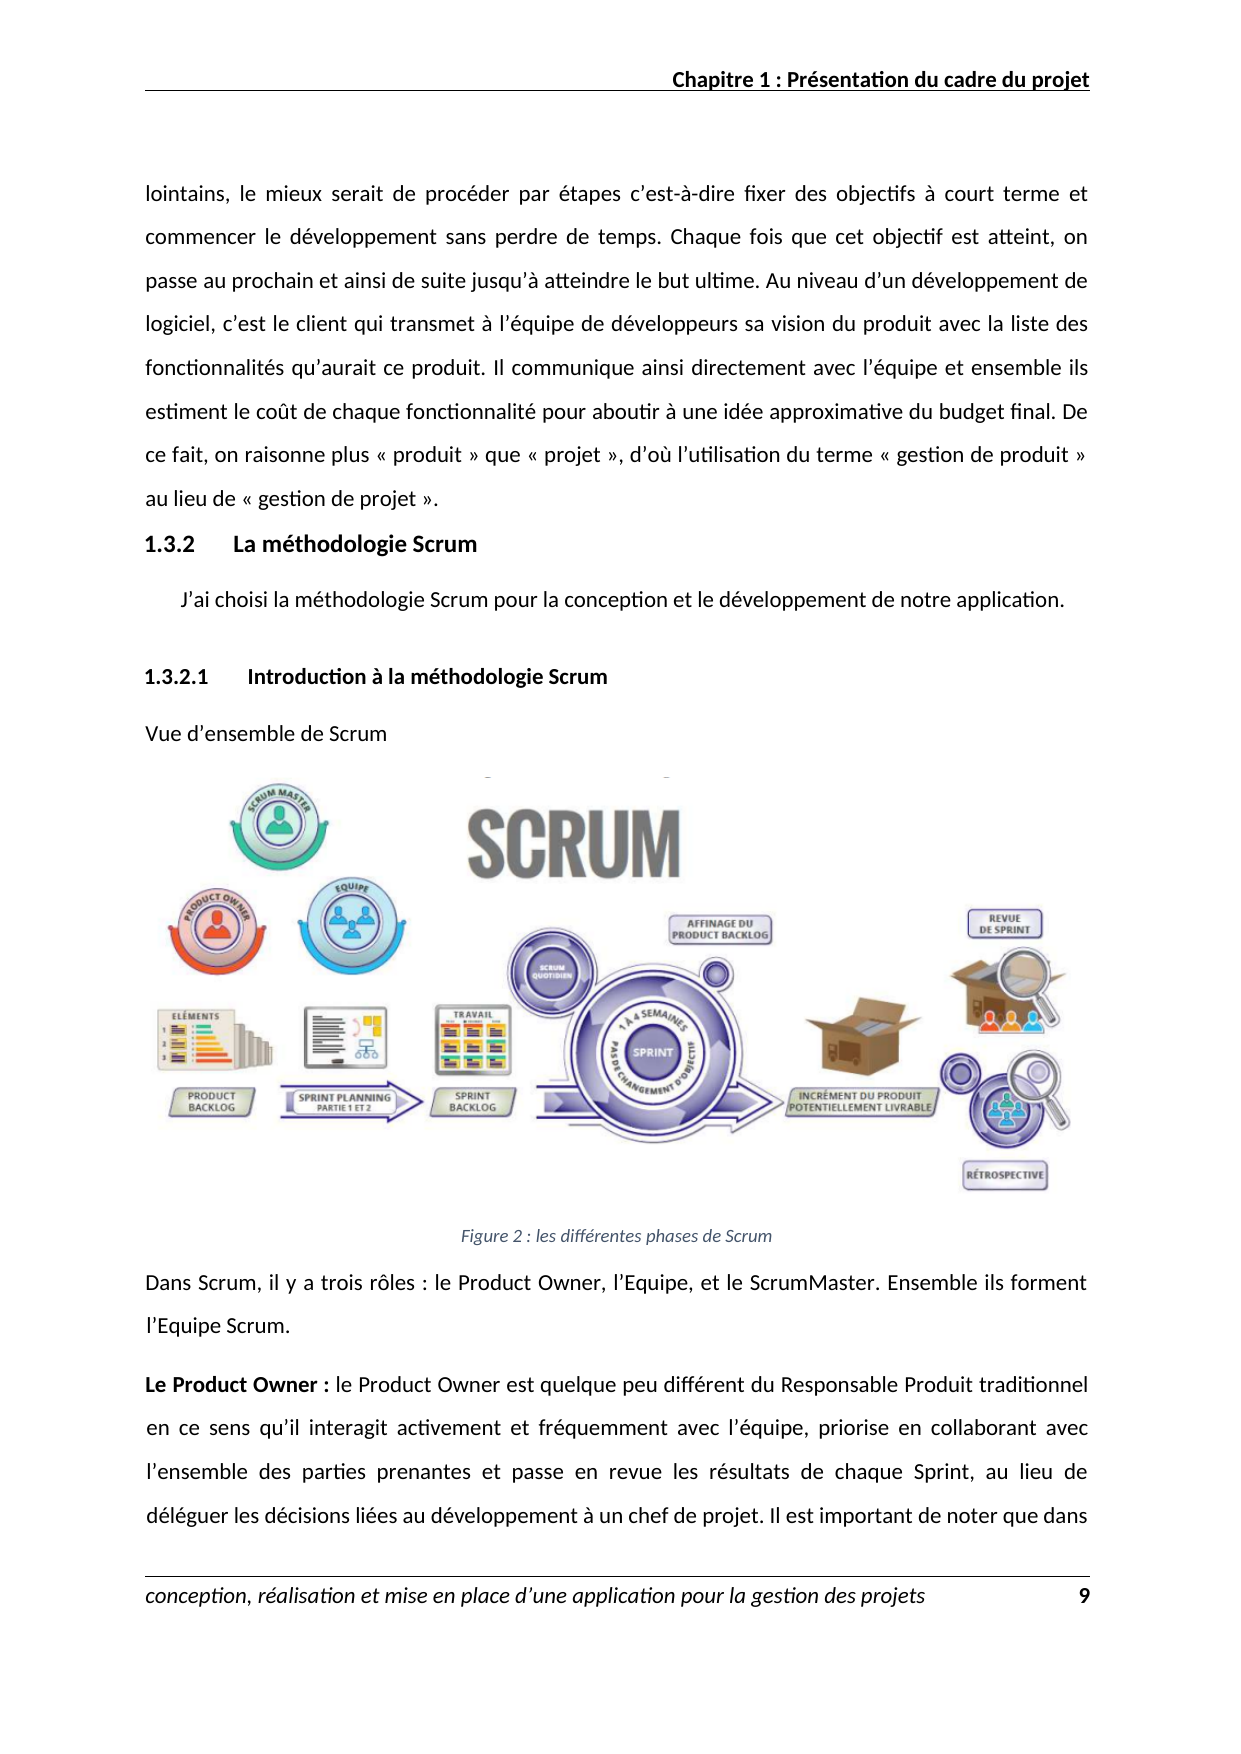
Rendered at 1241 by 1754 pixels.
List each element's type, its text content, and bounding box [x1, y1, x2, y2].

text Vue d’ensemble de Scrum [145, 719, 1090, 747]
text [145, 179, 1090, 512]
subtitle 1.3.2.1 Introduction à la méthodologie Scrum [143, 662, 1090, 690]
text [145, 1370, 1090, 1529]
subtitle 1.3.2 La méthodologie Scrum [143, 528, 1090, 558]
text Dans Scrum, il y a trois rôles : le Product Owner, l’Equipe, et le ScrumMaster. Ensemble ils forment l’Equipe Scrum. [145, 1268, 1090, 1339]
text J’ai choisi la méthodologie Scrum pour la conception et le développement de notre application. [145, 585, 1090, 613]
text Figure 2 : les différentes phases de Scrum [145, 1224, 1090, 1247]
picture [145, 777, 1076, 1194]
